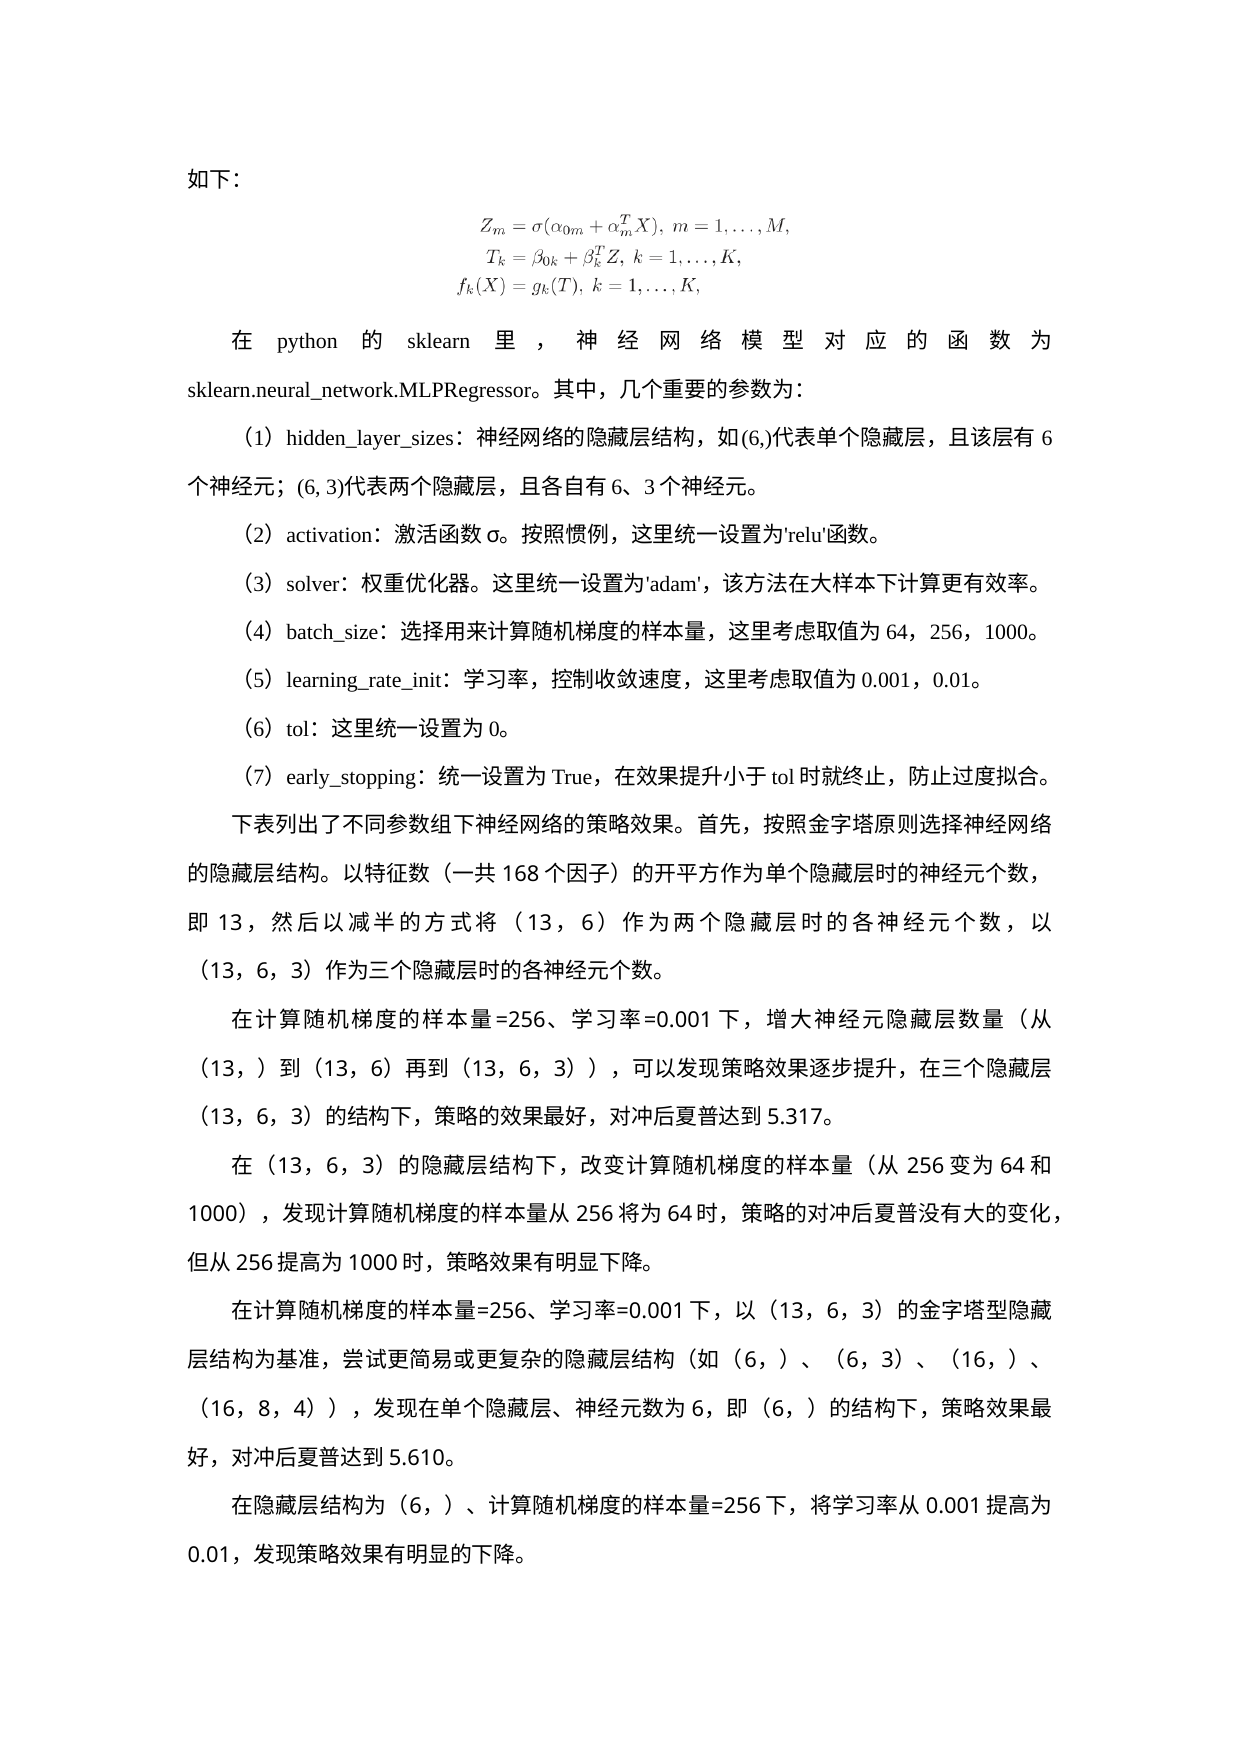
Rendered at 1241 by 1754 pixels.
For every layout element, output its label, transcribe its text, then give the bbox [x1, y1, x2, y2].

text （4）batch_size：选择用来计算随机梯度的样本量，这里考虑取值为64，256，1000。 [187, 613, 1053, 646]
text （7）early_stopping：统一设置为True，在效果提升小于tol时就终止，防止过度拟合。 [187, 758, 1053, 791]
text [187, 162, 1053, 194]
text （3）solver：权重优化器。这里统一设置为'adam'，该方法在大样本下计算更有效率。 [187, 565, 1053, 598]
text （6）tol：这里统一设置为0。 [187, 710, 1053, 743]
text 在计算随机梯度的样本量=256、学习率=0.001下，增大神经元隐藏层数量（从（13，）到（13，6）再到（13，6，3）），可以发现策略效果逐步提升，在三个隐藏层（13，6，3）的结构下，策略的效果最好，对冲后夏普达到5.317。 [187, 1001, 1053, 1131]
text 在隐藏层结构为（6，）、计算随机梯度的样本量=256下，将学习率从0.001提高为0.01，发现策略效果有明显的下降。 [187, 1488, 1053, 1569]
picture [450, 210, 790, 299]
text （1）hidden_layer_sizes：神经网络的隐藏层结构，如(6,)代表单个隐藏层，且该层有6个神经元；(6, 3)代表两个隐藏层，且各自有6、3个神经元。 [187, 420, 1053, 501]
text （2）activation：激活函数σ。按照惯例，这里统一设置为'relu'函数。 [187, 517, 1053, 549]
text （5）learning_rate_init：学习率，控制收敛速度，这里考虑取值为0.001，0.01。 [187, 662, 1053, 694]
text 在python的sklearn里，神经网络模型对应的函数为sklearn.neural_network.MLPRegressor。其中，几个重要的参数为： [187, 323, 1053, 404]
text 下表列出了不同参数组下神经网络的策略效果。首先，按照金字塔原则选择神经网络的隐藏层结构。以特征数（一共168个因子）的开平方作为单个隐藏层时的神经元个数，即13，然后以减半的方式将（13，6）作为两个隐藏层时的各神经元个数，以（13，6，3）作为三个隐藏层时的各神经元个数。 [187, 807, 1053, 986]
text 在计算随机梯度的样本量=256、学习率=0.001下，以（13，6，3）的金字塔型隐藏层结构为基准，尝试更简易或更复杂的隐藏层结构（如（6，）、（6，3）、（16，）、（16，8，4）），发现在单个隐藏层、神经元数为6，即（6，）的结构下，策略效果最好，对冲后夏普达到5.610。 [187, 1293, 1053, 1472]
text 在（13，6，3）的隐藏层结构下，改变计算随机梯度的样本量（从256变为64和1000），发现计算随机梯度的样本量从256将为64时，策略的对冲后夏普没有大的变化，但从256提高为1000时，策略效果有明显下降。 [187, 1147, 1053, 1277]
